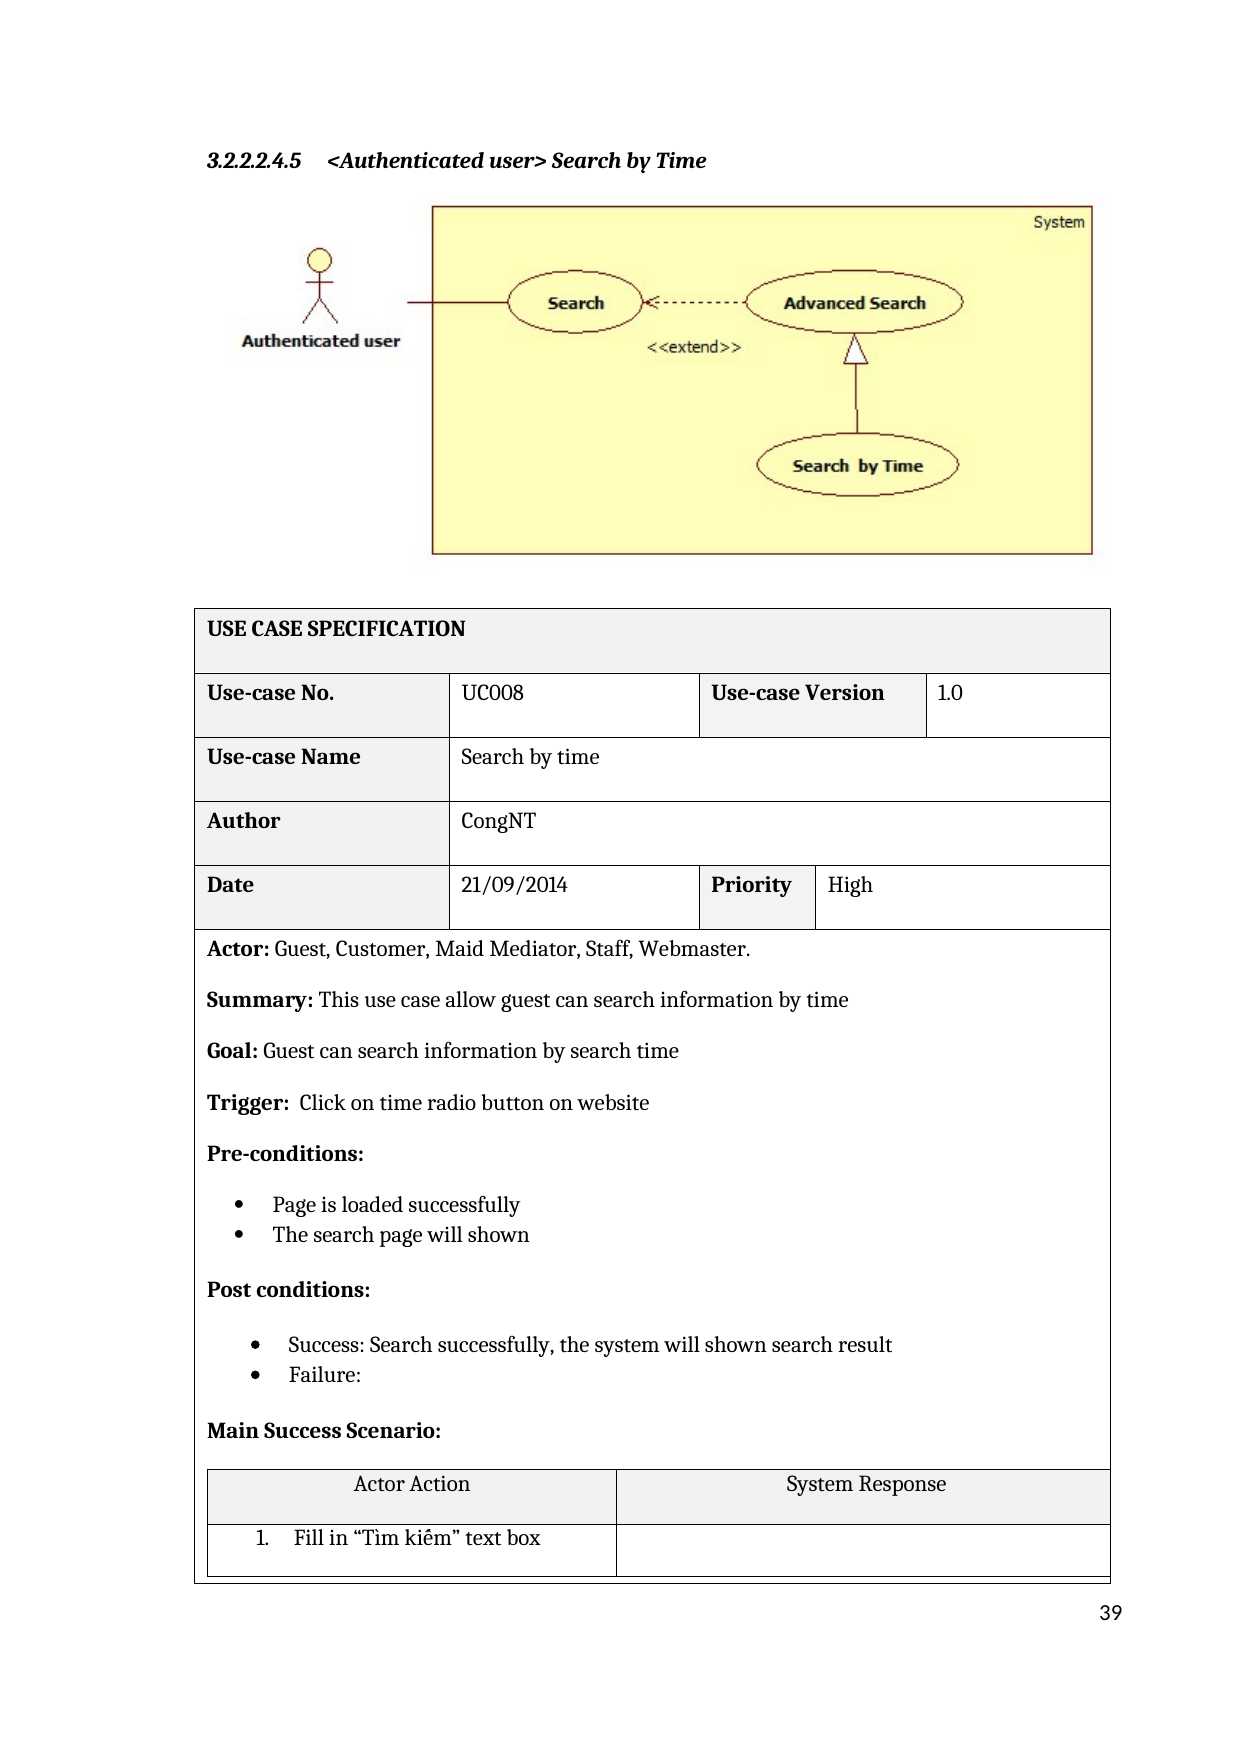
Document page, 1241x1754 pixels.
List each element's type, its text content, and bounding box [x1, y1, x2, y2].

table_cell Date [195, 866, 449, 929]
table_cell 21/09/2014 [450, 866, 699, 929]
table_cell Search by time [450, 738, 1110, 801]
subtitle <Authenticated user> Search by Time [207, 148, 1122, 174]
table_cell Priority [700, 866, 815, 929]
picture [206, 177, 1122, 584]
table_cell Use-case Name [195, 738, 449, 801]
table_cell High [816, 866, 1110, 929]
table_header USE CASE SPECIFICATION [195, 609, 1110, 672]
table_cell Use-case Version [700, 674, 926, 737]
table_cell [195, 930, 1110, 1583]
table_cell 1.0 [927, 674, 1110, 737]
table_cell UC008 [450, 674, 699, 737]
table_cell Author [195, 802, 449, 865]
table_cell CongNT [450, 802, 1110, 865]
table_cell Use-case No. [195, 674, 449, 737]
